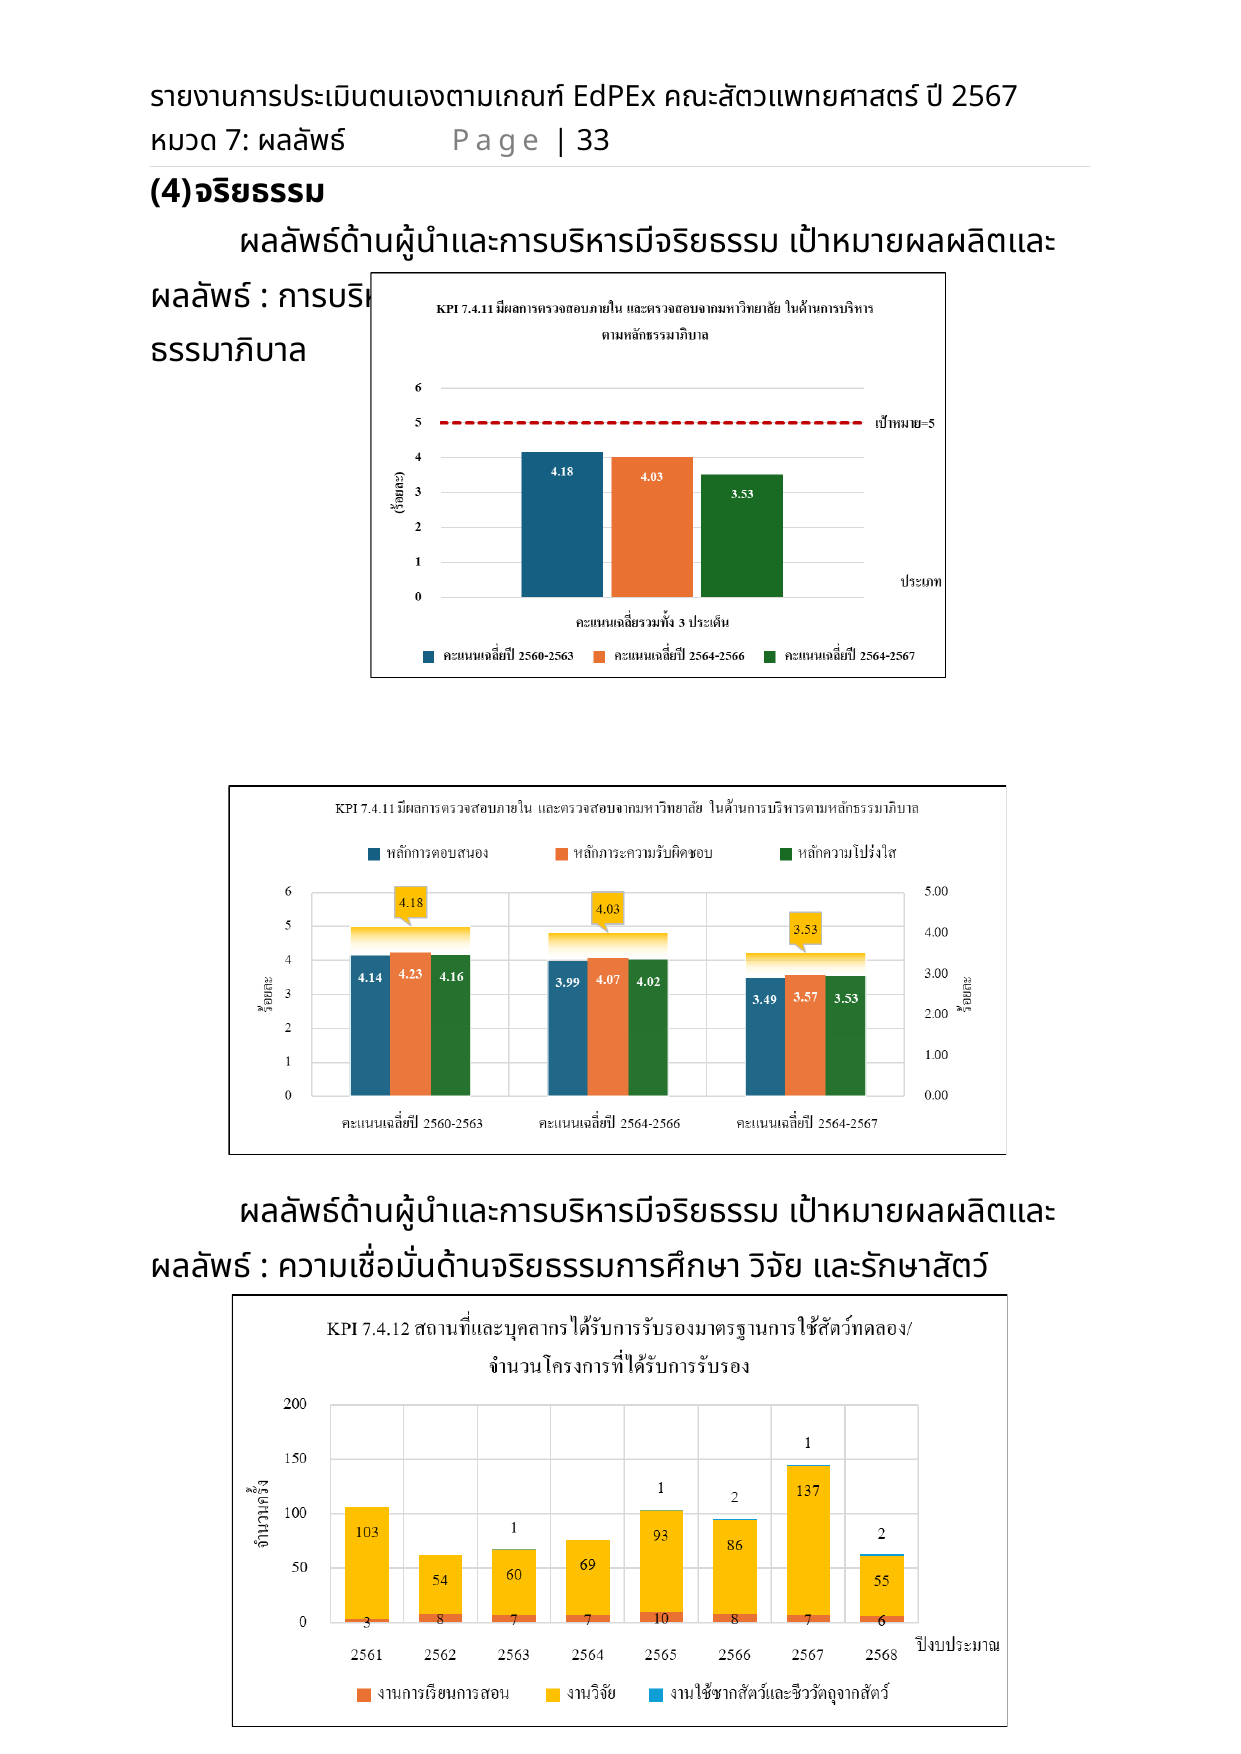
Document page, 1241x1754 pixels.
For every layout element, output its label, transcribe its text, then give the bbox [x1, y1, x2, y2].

picture [228, 785, 1007, 1155]
list ผลลัพธ์ด้านผู้นำและการบริหารมีจริยธรรม เป้าหมายผลผลิตและผลลัพธ์ : การบริหารตามหลัก ธรรมาภิบาล [150, 217, 1095, 377]
list ผลลัพธ์ด้านผู้นำและการบริหารมีจริยธรรม เป้าหมายผลผลิตและผลลัพธ์ : ความเชื่อมั่นด้านจริยธรรมการศึกษา วิจัย และรักษาสัตว์ [150, 1187, 1095, 1292]
picture [231, 1294, 1008, 1727]
picture [370, 272, 946, 678]
list จริยธรรม [150, 167, 1090, 217]
